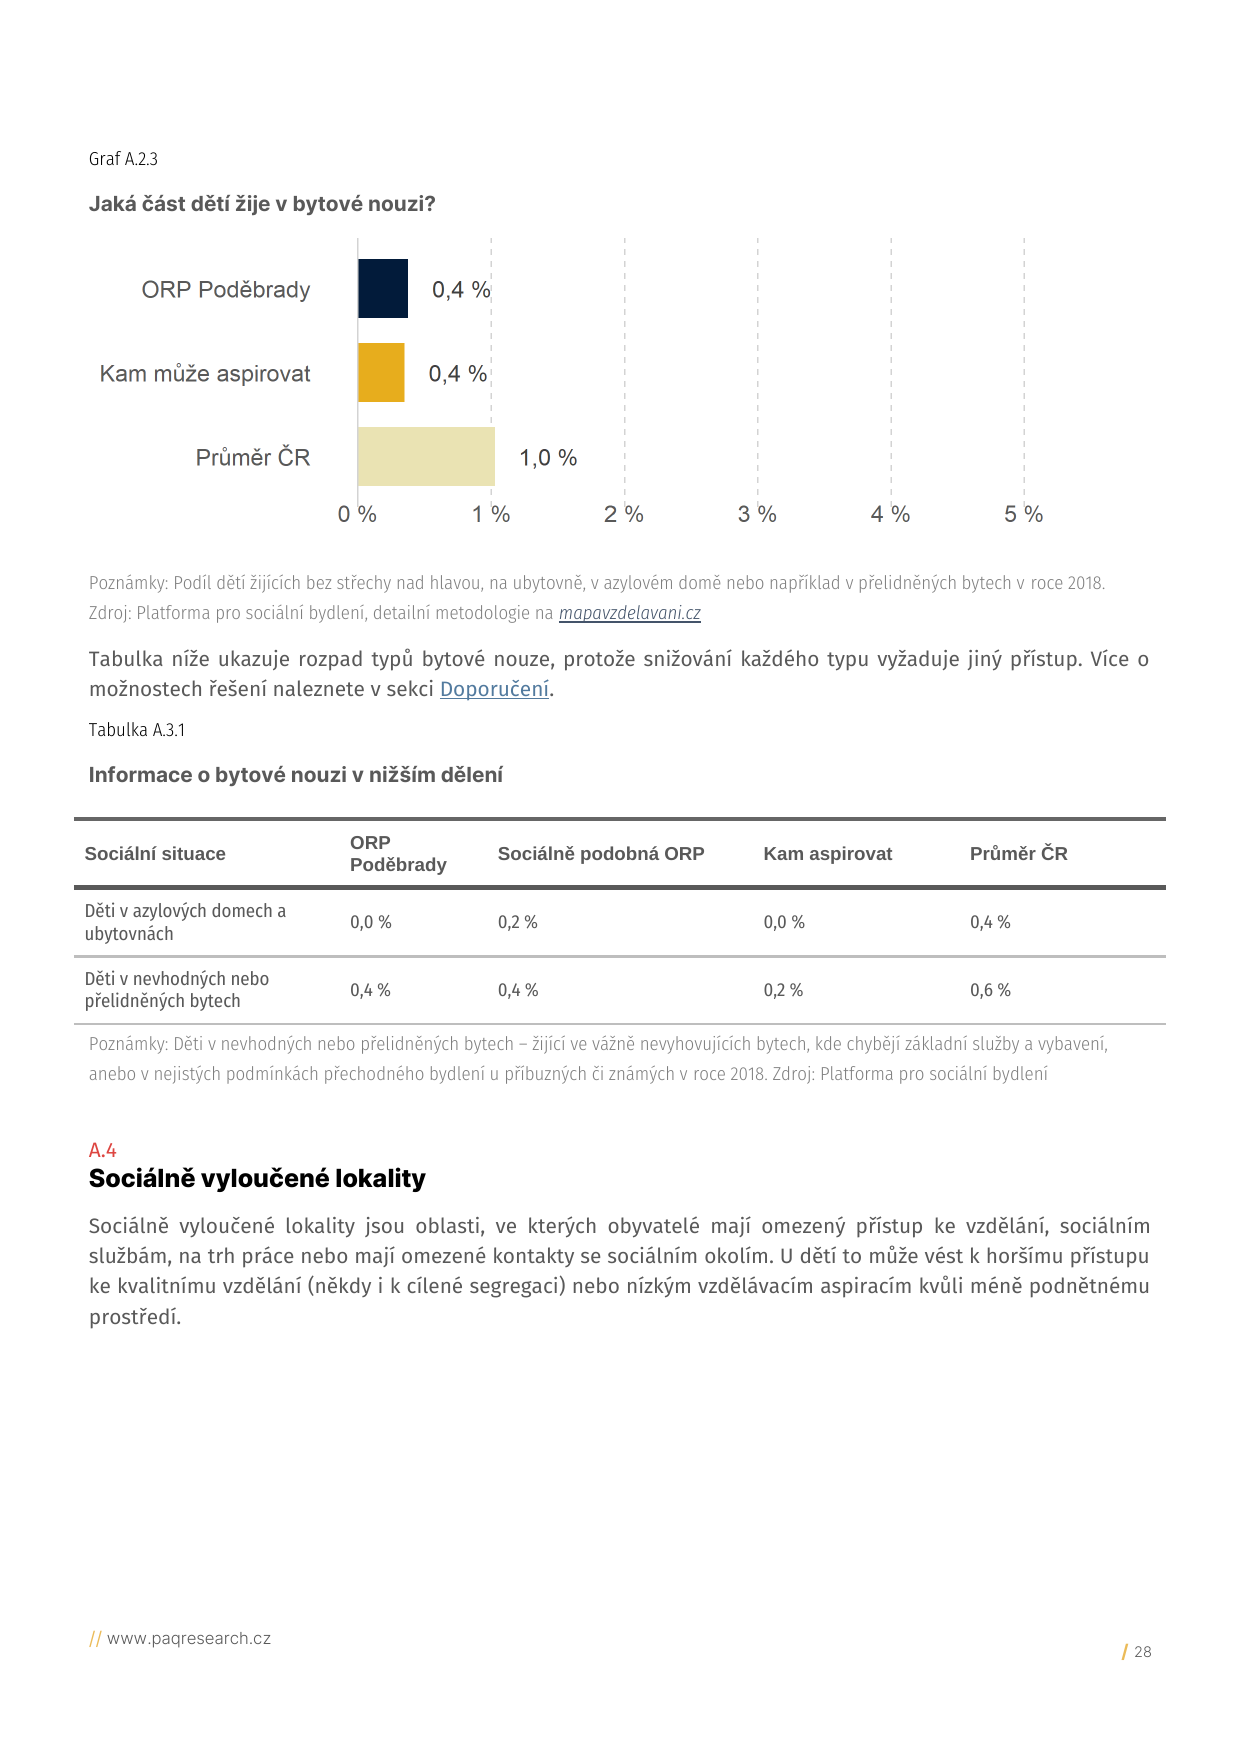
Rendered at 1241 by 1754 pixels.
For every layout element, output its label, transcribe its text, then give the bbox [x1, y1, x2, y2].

text Jaká část dětí žije v bytové nouzi? [89, 186, 1152, 216]
table_header Průměr ČR [960, 821, 1166, 885]
table_header ORP Poděbrady [340, 821, 487, 885]
text Poznámky: Podíl dětí žijících bez střechy nad hlavou, na ubytovně, v azylovém domě nebo například v přelidněných bytech v roce 2018. Zdroj: Platforma pro sociální bydlení, detailní metodologie na mapavzdelavani.cz [89, 564, 1152, 625]
picture [88, 216, 1139, 548]
table_cell 0,4 % [487, 958, 753, 1023]
table_cell 0,0 % [340, 890, 487, 955]
text Poznámky: Děti v nevhodných nebo přelidněných bytech – žijící ve vážně nevyhovujících bytech, kde chybějí základní služby a vybavení, anebo v nejistých podmínkách přechodného bydlení u příbuzných či známých v roce 2018. Zdroj: Platforma pro sociální bydlení [89, 1025, 1152, 1086]
table_cell Děti v azylových domech a ubytovnách [74, 890, 339, 955]
text A.4 [89, 1133, 1152, 1163]
table_header Sociálně podobná ORP [487, 821, 753, 885]
text Informace o bytové nouzi v nižším dělení [89, 757, 1152, 787]
table_cell 0,2 % [753, 958, 959, 1023]
table_cell 0,4 % [960, 890, 1166, 955]
table_cell 0,0 % [753, 890, 959, 955]
text Tabulka níže ukazuje rozpad typů bytové nouze, protože snižování každého typu vyžaduje jiný přístup. Více o možnostech řešení naleznete v sekci Doporučení. [89, 641, 1152, 702]
table_cell 0,4 % [340, 958, 487, 1023]
text Sociálně vyloučené lokality jsou oblasti, ve kterých obyvatelé mají omezený přístup ke vzdělání, sociálním službám, na trh práce nebo mají omezené kontakty se sociálním okolím. U dětí to může vést k horšímu přístupu ke kvalitnímu vzdělání (někdy i k cílené segregaci) nebo nízkým vzdělávacím aspiracím kvůli méně podnětnému prostředí. [89, 1209, 1152, 1329]
subtitle Sociálně vyloučené lokality [89, 1163, 1152, 1193]
table_header Kam aspirovat [753, 821, 959, 885]
text Graf A.2.3 [89, 148, 1152, 170]
table_cell 0,6 % [960, 958, 1166, 1023]
table_cell Děti v nevhodných nebo přelidněných bytech [74, 958, 339, 1023]
text Tabulka A.3.1 [89, 718, 1152, 741]
table_cell 0,2 % [487, 890, 753, 955]
table_header Sociální situace [74, 821, 339, 885]
